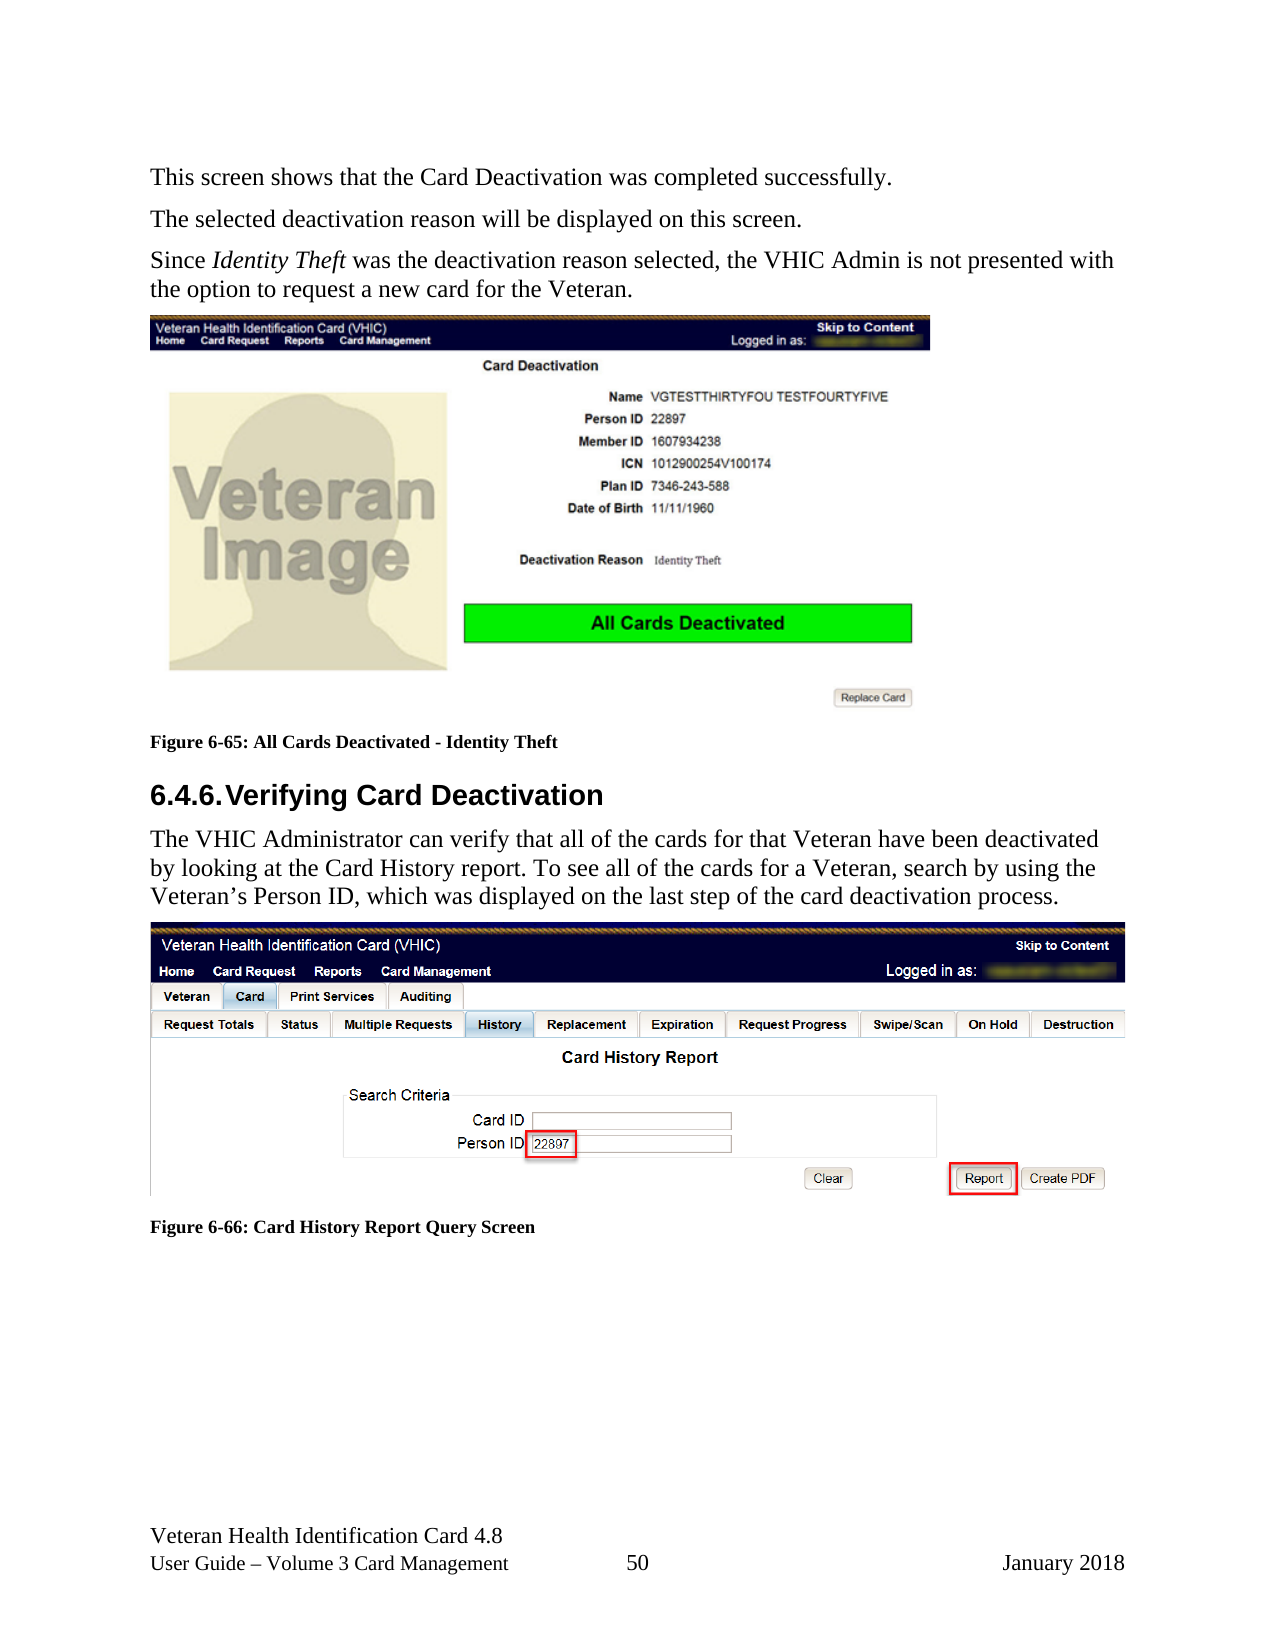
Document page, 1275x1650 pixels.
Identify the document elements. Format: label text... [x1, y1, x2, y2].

picture [150, 315, 930, 719]
text The selected deactivation reason will be displayed on this screen. [150, 204, 1125, 232]
picture [150, 922, 1125, 1196]
text This screen shows that the Card Deactivation was completed successfully. [150, 162, 1125, 191]
text The VHIC Administrator can verify that all of the cards for that Veteran have been deactivated by looking at the Card History report. To see all of the cards for a Veteran, search by using the Veteran’s Person ID, which was displayed on the last step of the card deactivation process. [150, 824, 1125, 910]
text Since Identity Theft was the deactivation reason selected, the VHIC Admin is not presented with the option to request a new card for the Veteran. [150, 245, 1125, 302]
subtitle Verifying Card Deactivation [150, 778, 1125, 811]
